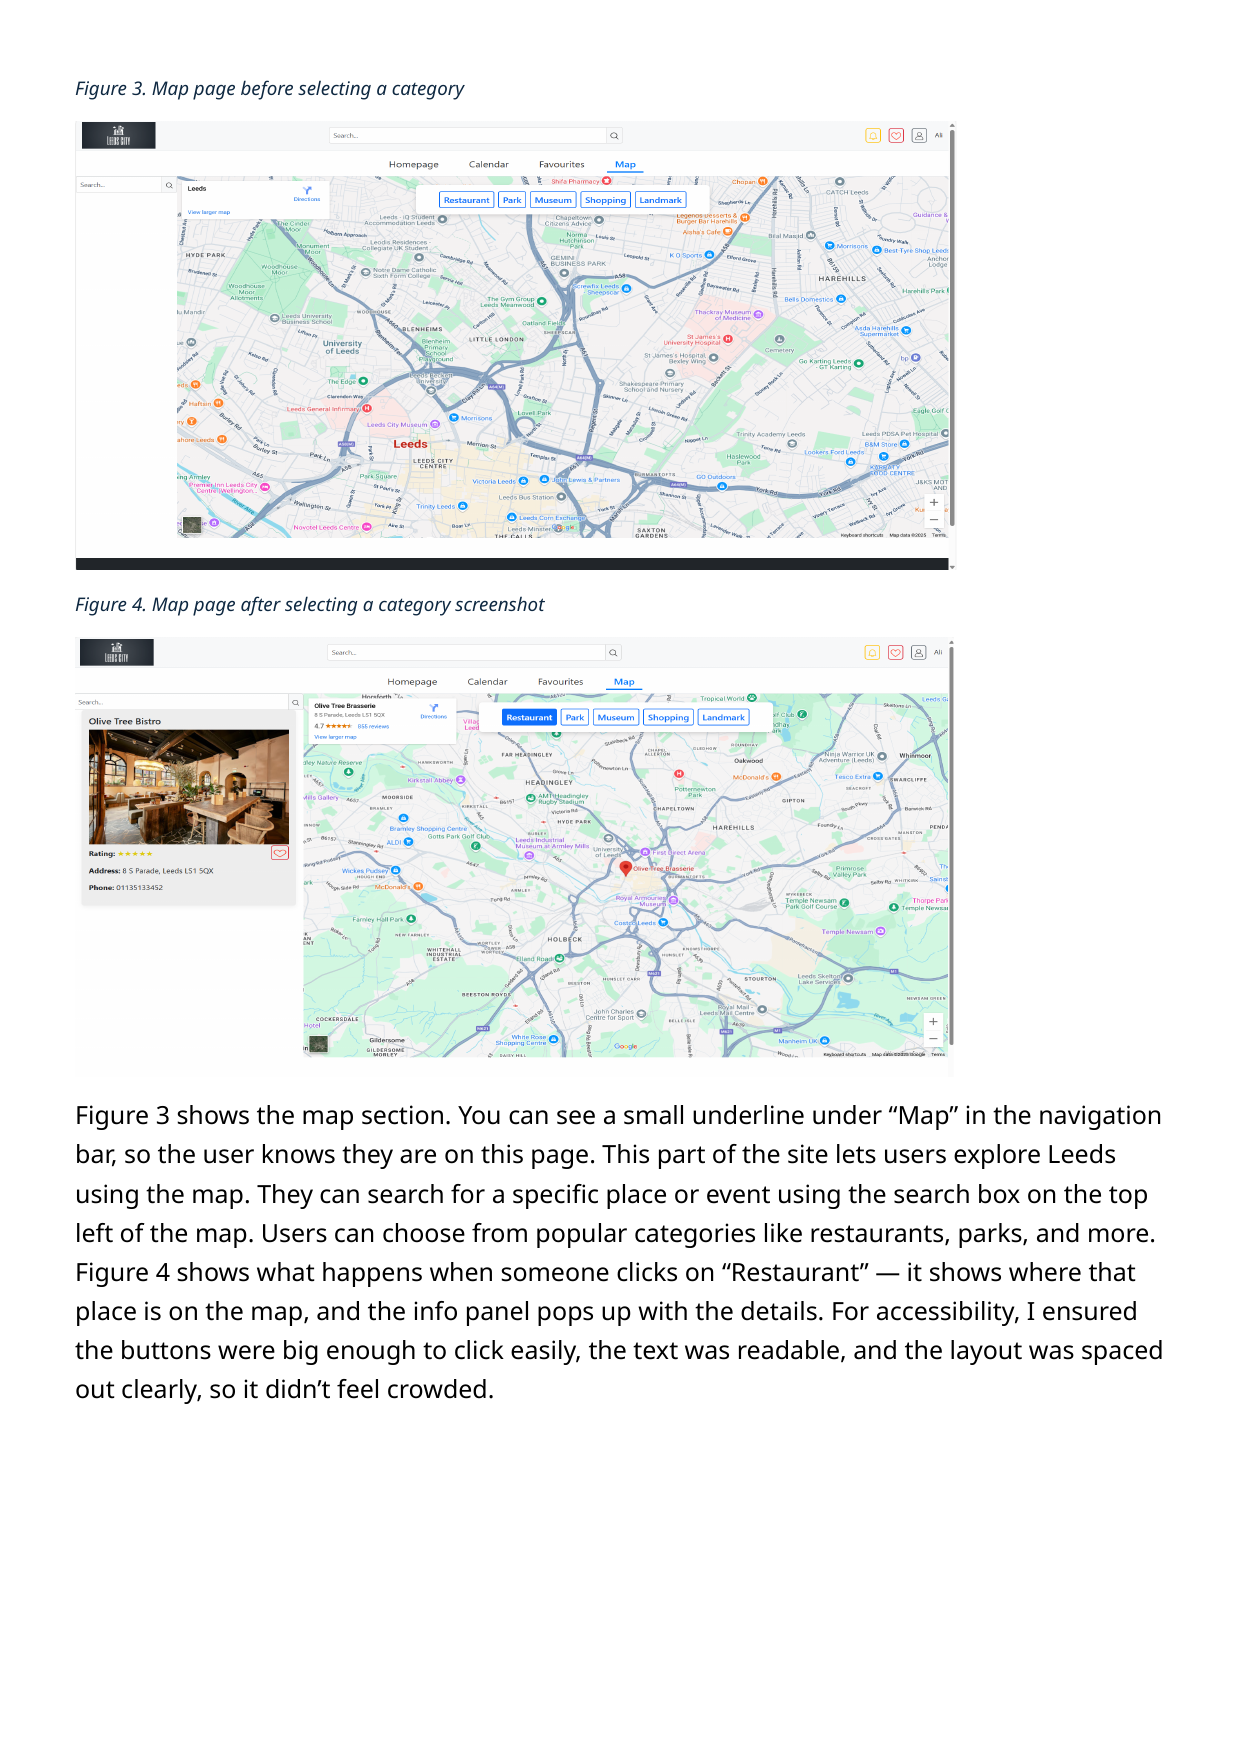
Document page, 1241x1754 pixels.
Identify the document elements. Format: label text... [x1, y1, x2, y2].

text Figure 3 shows the map section. You can see a small underline under “Map” in the navigation bar, so the user knows they are on this page. This part of the site lets users explore Leeds using the map. They can search for a specific place or event using the search box on the top left of the map. Users can choose from popular categories like restaurants, parks, and more. Figure 4 shows what happens when someone clicks on “Restaurant” — it shows where that place is on the map, and the info panel pops up with the details. For accessibility, I ensured the buttons were big enough to click easily, the text was readable, and the layout was spaced out clearly, so it didn’t feel crowded. [75, 1098, 1165, 1406]
picture [75, 121, 957, 570]
picture [75, 637, 954, 1077]
